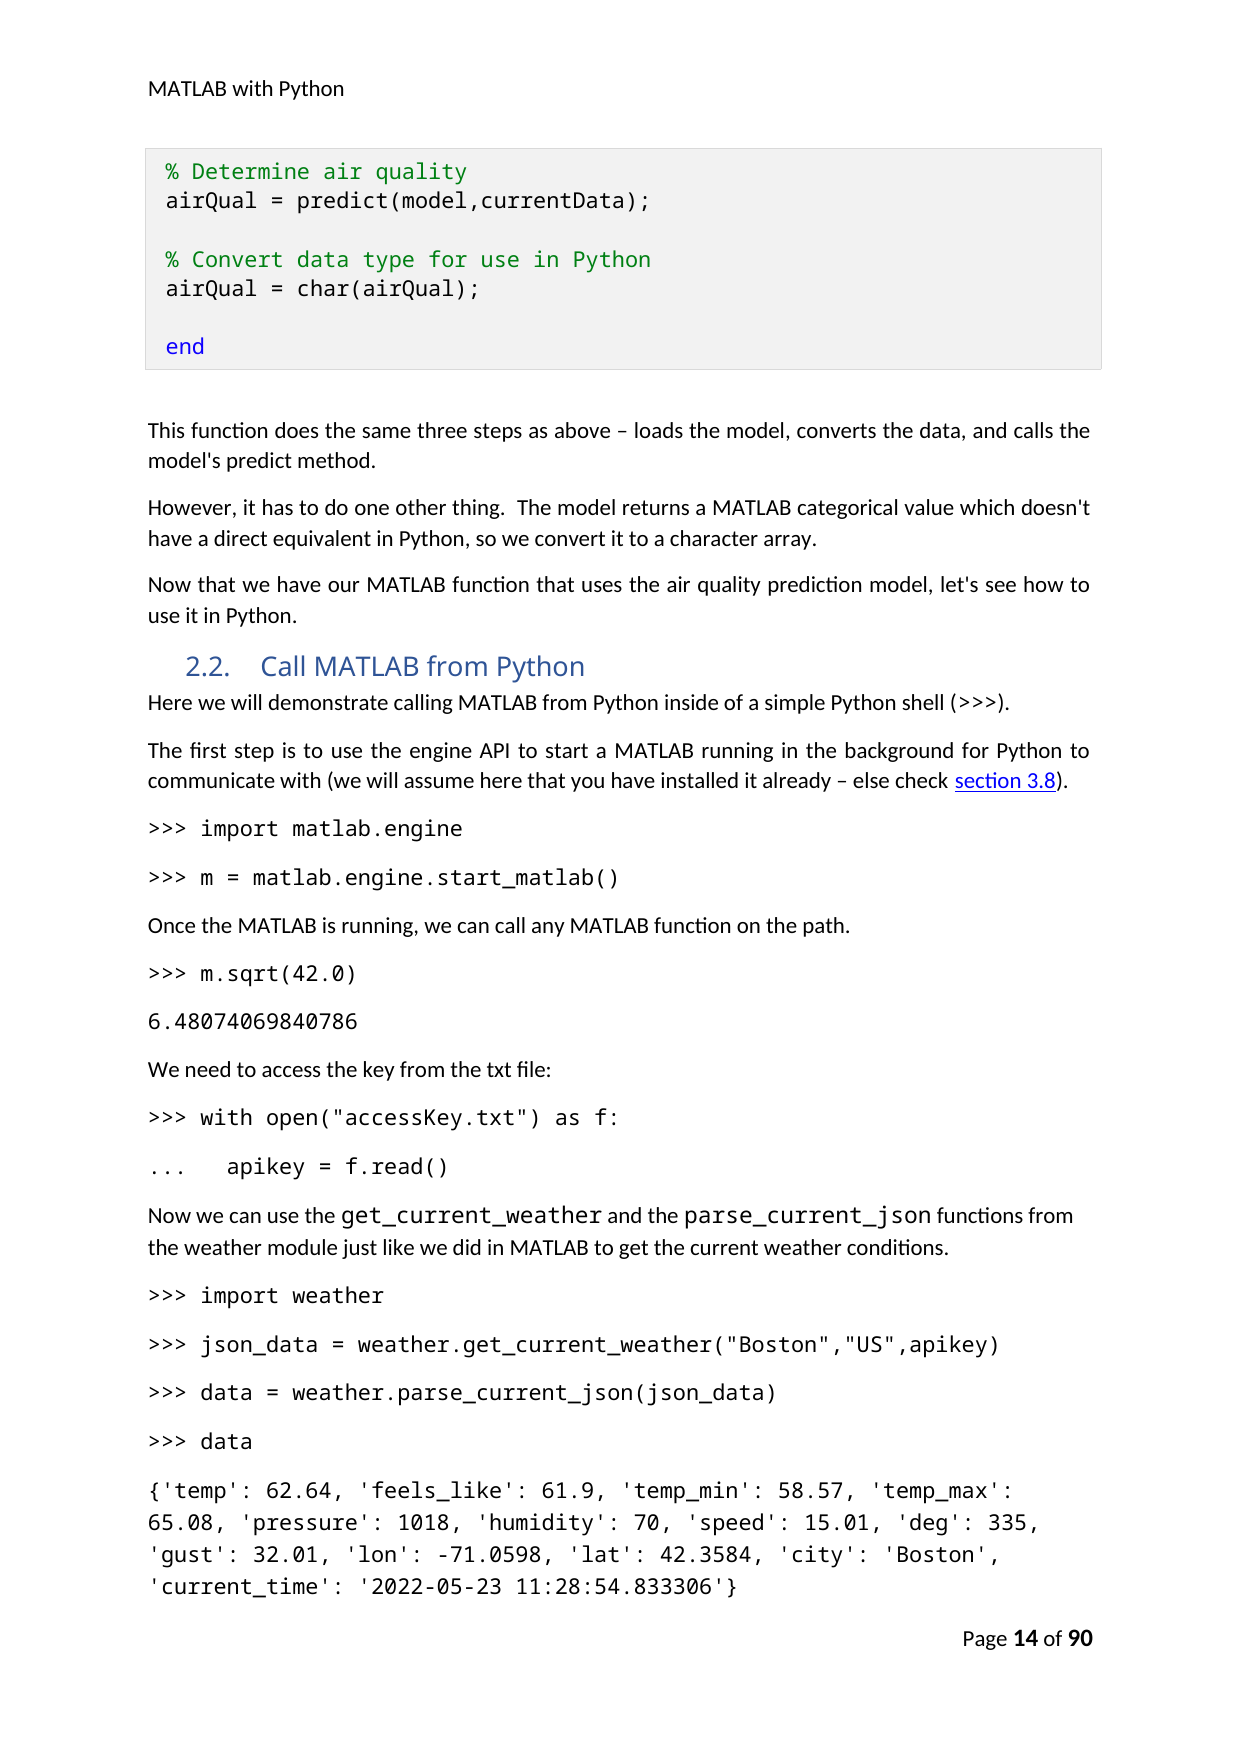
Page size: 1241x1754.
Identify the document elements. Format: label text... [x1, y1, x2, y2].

text >>> with open("accessKey.txt") as f: [148, 1102, 1093, 1132]
text >>> m.sqrt(42.0) [148, 958, 1093, 987]
text >>> m = matlab.engine.start_matlab() [148, 862, 1093, 892]
text {'temp': 62.64, 'feels_like': 61.9, 'temp_min': 58.57, 'temp_max': 65.08, 'pressure': 1018, 'humidity': 70, 'speed': 15.01, 'deg': 335, 'gust': 32.01, 'lon': -71.0598, 'lat': 42.3584, 'city': 'Boston', 'current_time': '2022-05-23 11:28:54.833306'} [148, 1475, 1093, 1601]
text % Determine air quality [146, 149, 1101, 177]
subtitle Call MATLAB from Python [185, 648, 1093, 684]
text >>> json_data = weather.get_current_weather("Boston","US",apikey) [148, 1328, 1093, 1358]
text This function does the same three steps as above – loads the model, converts the data, and calls the model's predict method. [148, 416, 1093, 474]
text Once the MATLAB is running, we can call any MATLAB function on the path. [148, 911, 1093, 939]
text >>> import weather [148, 1280, 1093, 1309]
text end [146, 323, 1101, 369]
text Here we will demonstrate calling MATLAB from Python inside of a simple Python shell (>>>). [148, 687, 1093, 717]
text >>> data = weather.parse_current_json(json_data) [148, 1377, 1093, 1407]
text airQual = predict(model,currentData); [146, 177, 1101, 206]
text We need to access the key from the txt file: [148, 1055, 1093, 1083]
text 6.48074069840786 [148, 1006, 1093, 1036]
text airQual = char(airQual); [146, 264, 1101, 293]
text >>> data [148, 1426, 1093, 1456]
text >>> import matlab.engine [148, 813, 1093, 843]
text Now we can use the get_current_weather and the parse_current_json functions from the weather module just like we did in MATLAB to get the current weather conditions. [148, 1199, 1093, 1261]
text The first step is to use the engine API to start a MATLAB running in the background for Python to communicate with (we will assume here that you have installed it already – else check section 3.8). [148, 736, 1093, 794]
text % Convert data type for use in Python [146, 235, 1101, 264]
text ... apikey = f.read() [148, 1151, 1093, 1181]
text Now that we have our MATLAB function that uses the air quality prediction model, let's see how to use it in Python. [148, 571, 1093, 629]
text However, it has to do one other thing. The model returns a MATLAB categorical value which doesn't have a direct equivalent in Python, so we convert it to a character array. [148, 493, 1093, 552]
